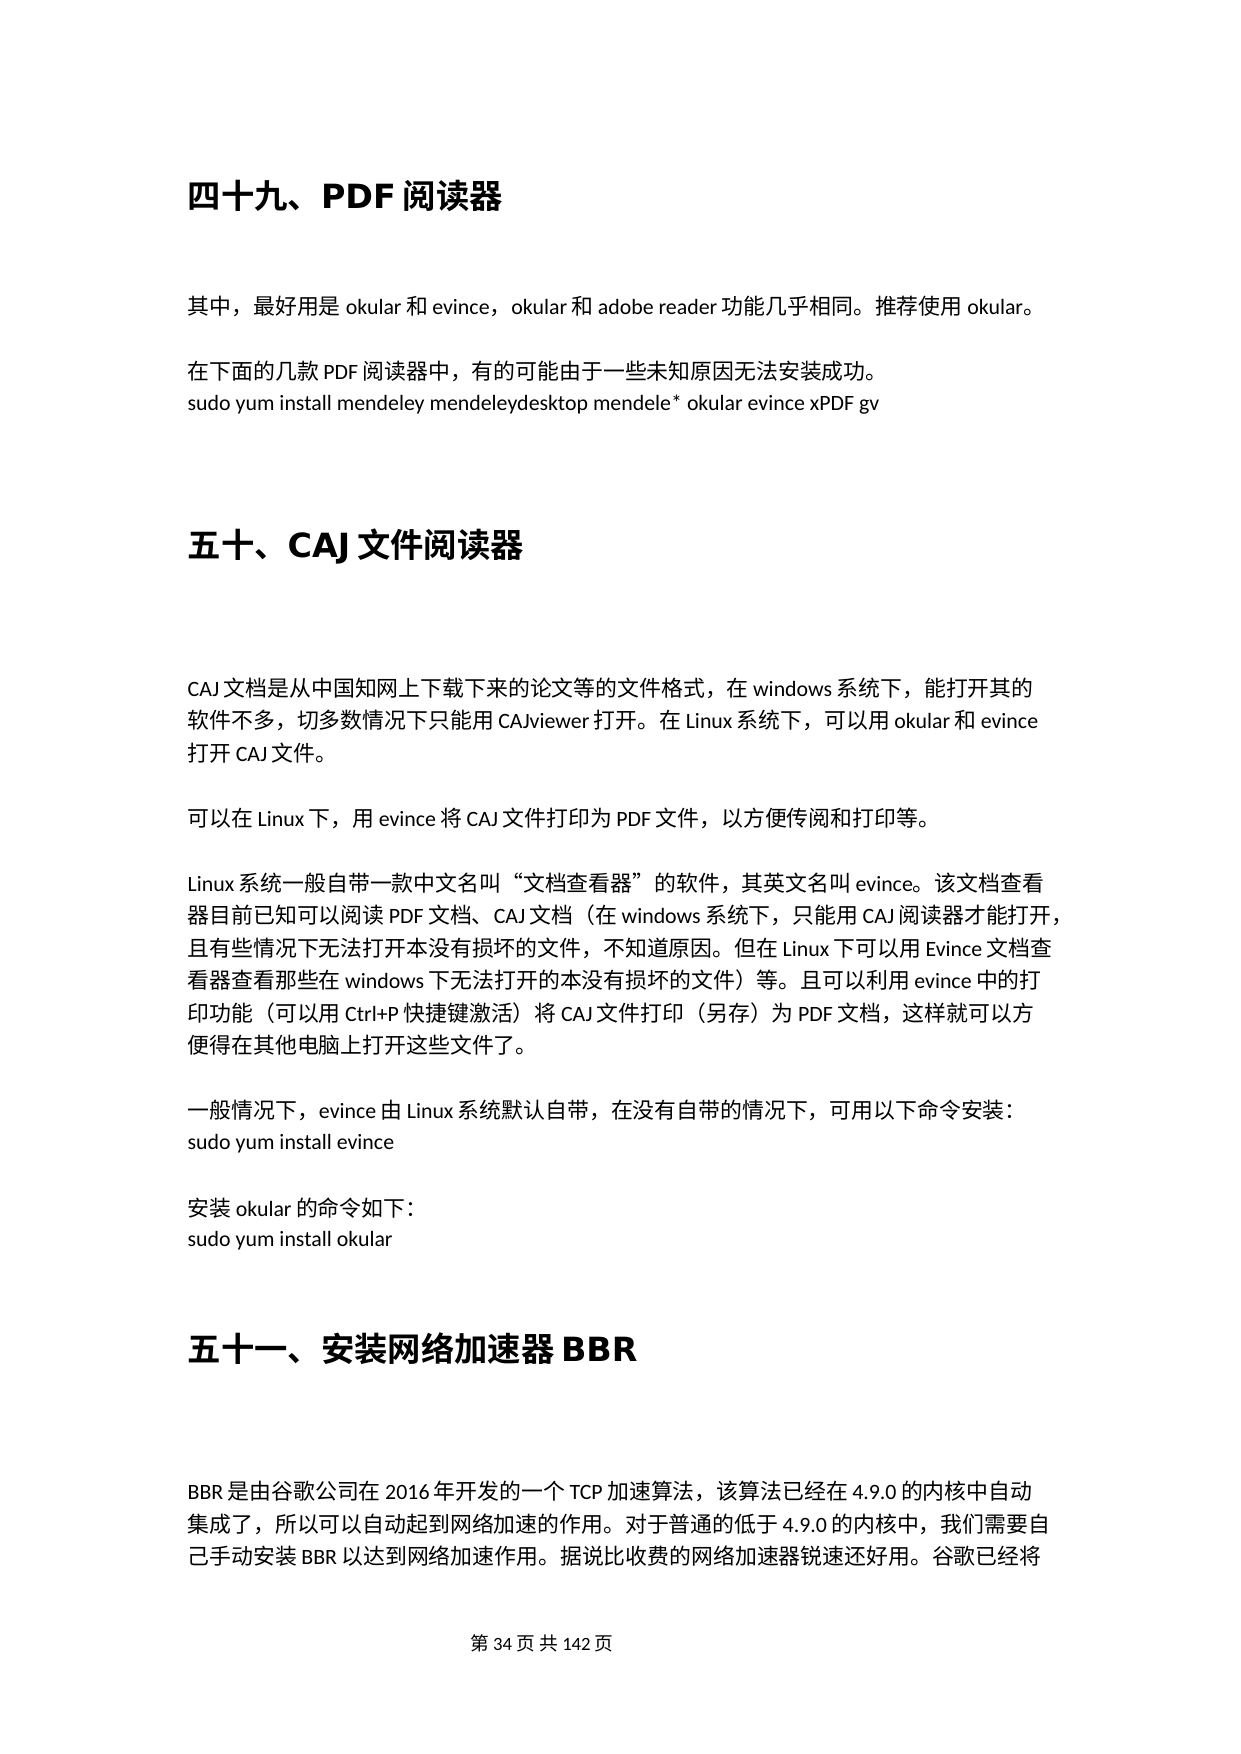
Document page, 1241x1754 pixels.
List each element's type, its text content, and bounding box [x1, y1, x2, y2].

subtitle 五十、CAJ文件阅读器 [187, 511, 1053, 576]
text CAJ文档是从中国知网上下载下来的论文等的文件格式，在windows系统下，能打开其的软件不多，切多数情况下只能用CAJviewer打开。在Linux系统下，可以用okular和evince打开CAJ文件。 [187, 670, 1053, 768]
subtitle 四十九、PDF阅读器 [187, 162, 1053, 227]
text sudo yum install mendeley mendeleydesktop mendele* okular evince xPDF gv [187, 386, 1053, 419]
text 可以在Linux下，用evince将CAJ文件打印为PDF文件，以方便传阅和打印等。 [187, 800, 1053, 833]
text Linux系统一般自带一款中文名叫“文档查看器”的软件，其英文名叫evince。该文档查看器目前已知可以阅读PDF文档、CAJ文档（在windows系统下，只能用CAJ阅读器才能打开，且有些情况下无法打开本没有损坏的文件，不知道原因。但在Linux下可以用Evince文档查看器查看那些在windows下无法打开的本没有损坏的文件）等。且可以利用evince中的打印功能（可以用Ctrl+P快捷键激活）将CAJ文件打印（另存）为PDF文档，这样就可以方便得在其他电脑上打开这些文件了。 [187, 865, 1053, 1060]
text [187, 1474, 1053, 1571]
text sudo yum install evince [187, 1125, 1053, 1158]
text 在下面的几款PDF阅读器中，有的可能由于一些未知原因无法安装成功。 [187, 354, 1053, 386]
subtitle 五十一、安装网络加速器BBR [187, 1315, 1053, 1380]
text 安装okular的命令如下： [187, 1190, 1053, 1223]
text 一般情况下，evince由Linux系统默认自带，在没有自带的情况下，可用以下命令安装： [187, 1093, 1053, 1125]
text 其中，最好用是 okular和evince，okular和adobe reader功能几乎相同。推荐使用 okular。 [187, 289, 1053, 321]
text sudo yum install okular [187, 1223, 1053, 1255]
